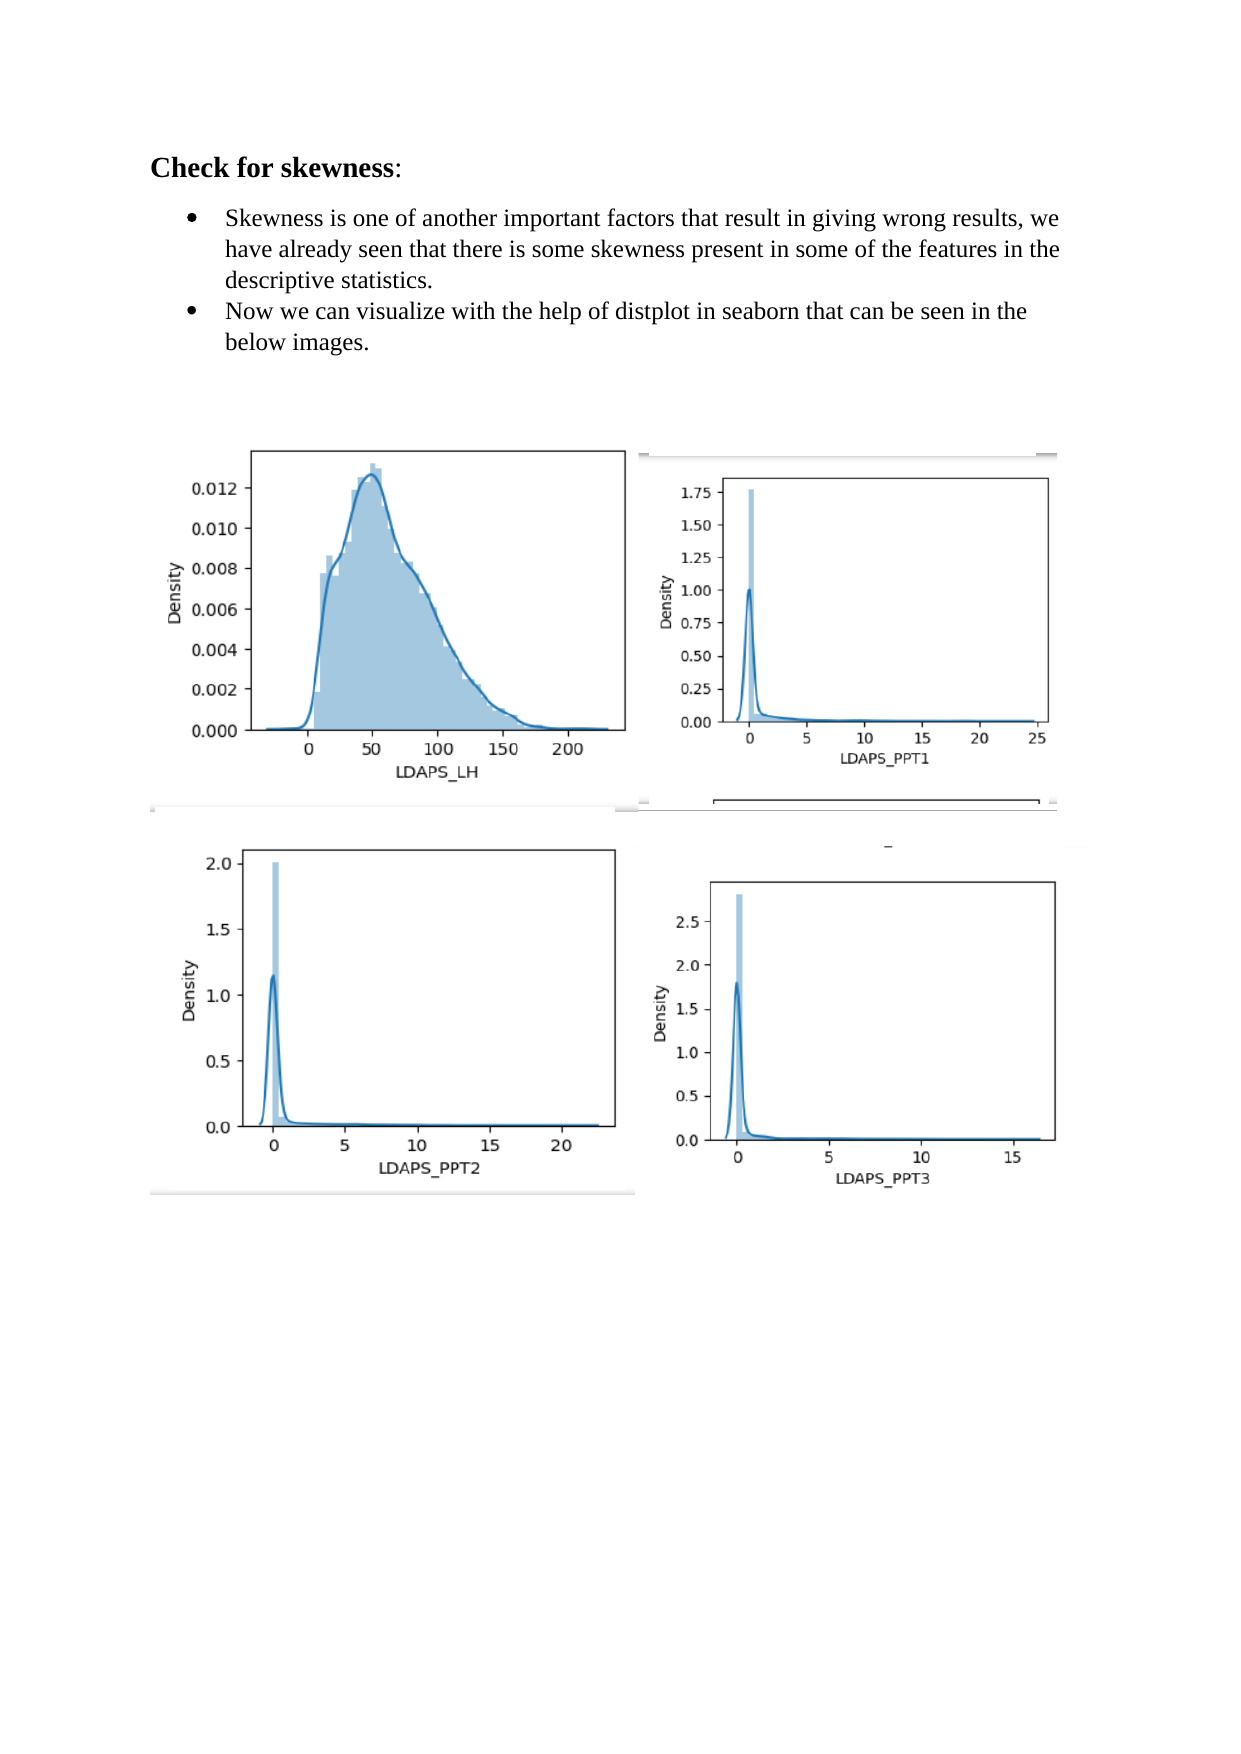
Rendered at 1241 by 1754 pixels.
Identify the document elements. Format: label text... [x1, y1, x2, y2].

list Skewness is one of another important factors that result in giving wrong results, we have already seen that there is some skewness present in some of the features in the descriptive statistics. [187, 203, 1090, 294]
picture [150, 814, 1087, 1195]
text Check for skewness: [150, 150, 1090, 183]
list Now we can visualize with the help of distplot in seaborn that can be seen in the below images. [187, 296, 1090, 356]
picture [150, 422, 1058, 813]
